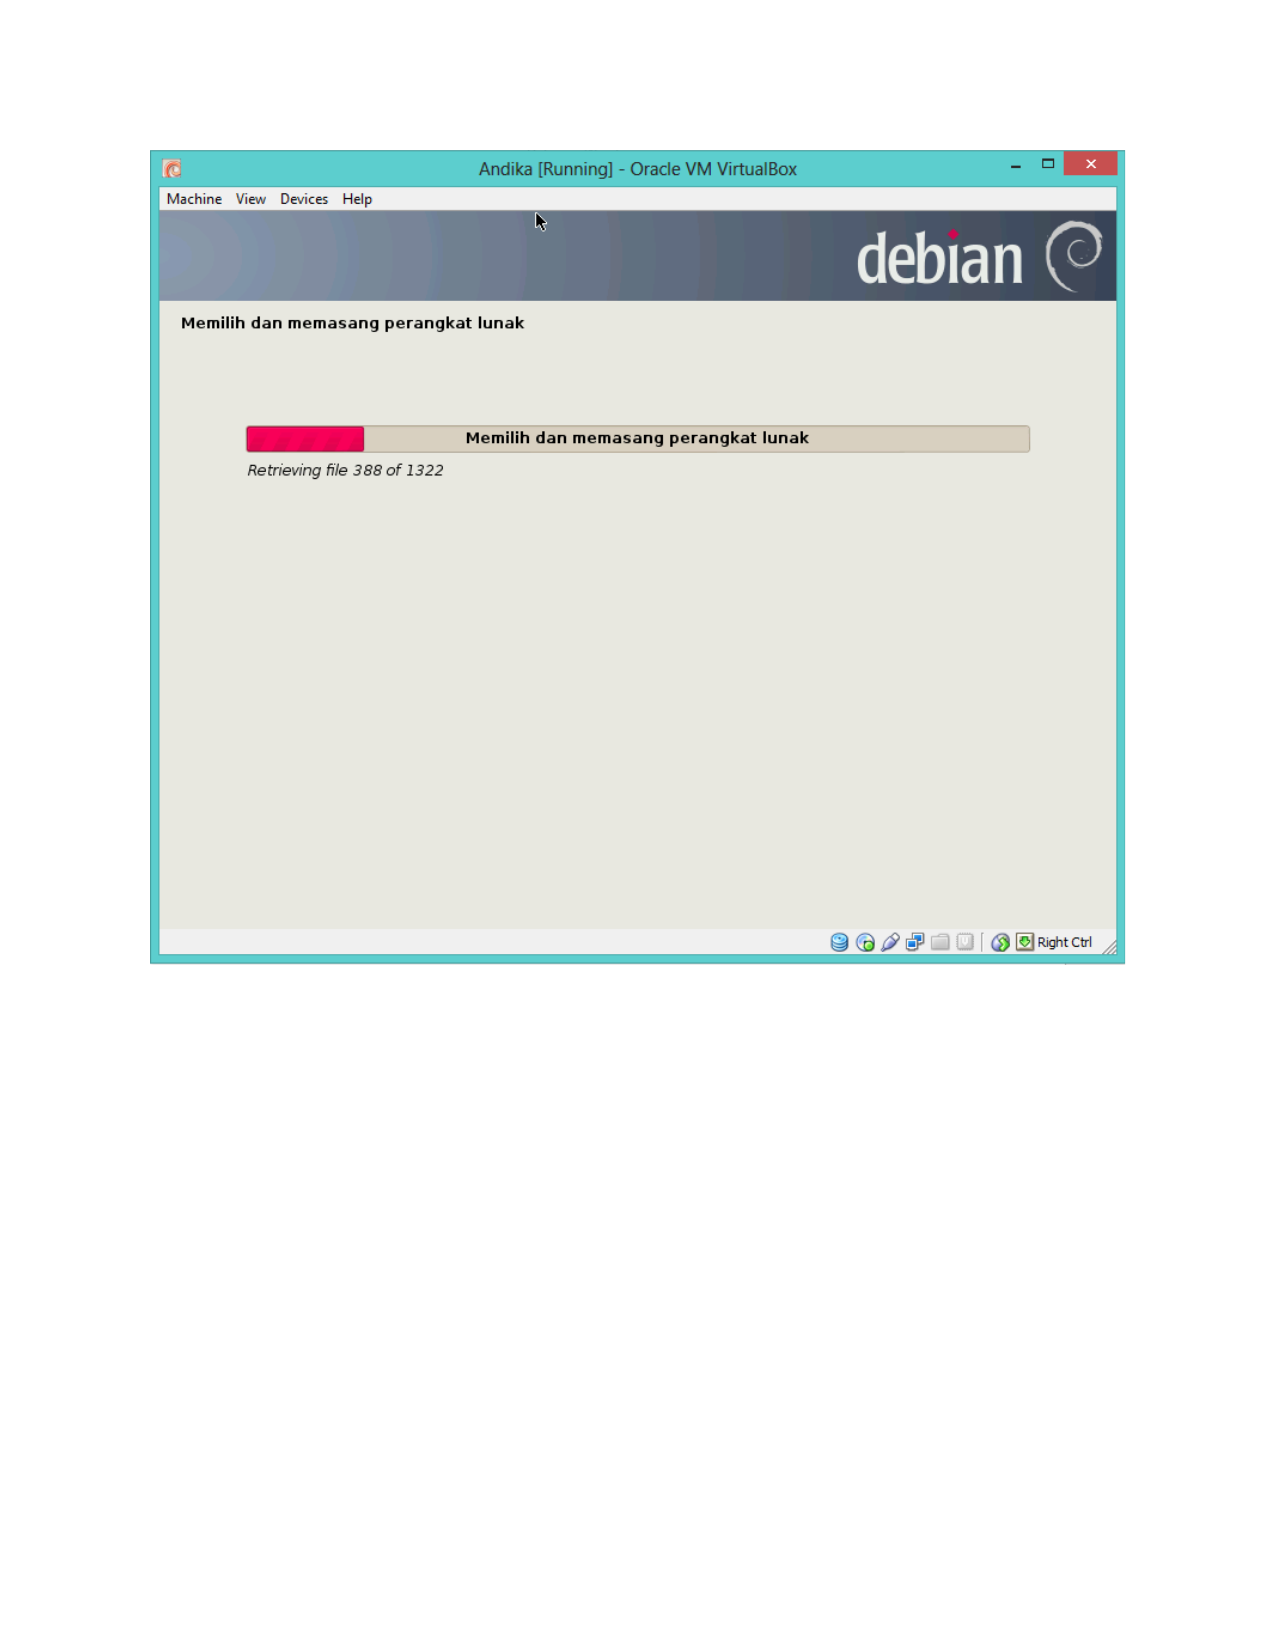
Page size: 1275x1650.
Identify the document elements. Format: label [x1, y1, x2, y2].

picture [150, 150, 1125, 965]
